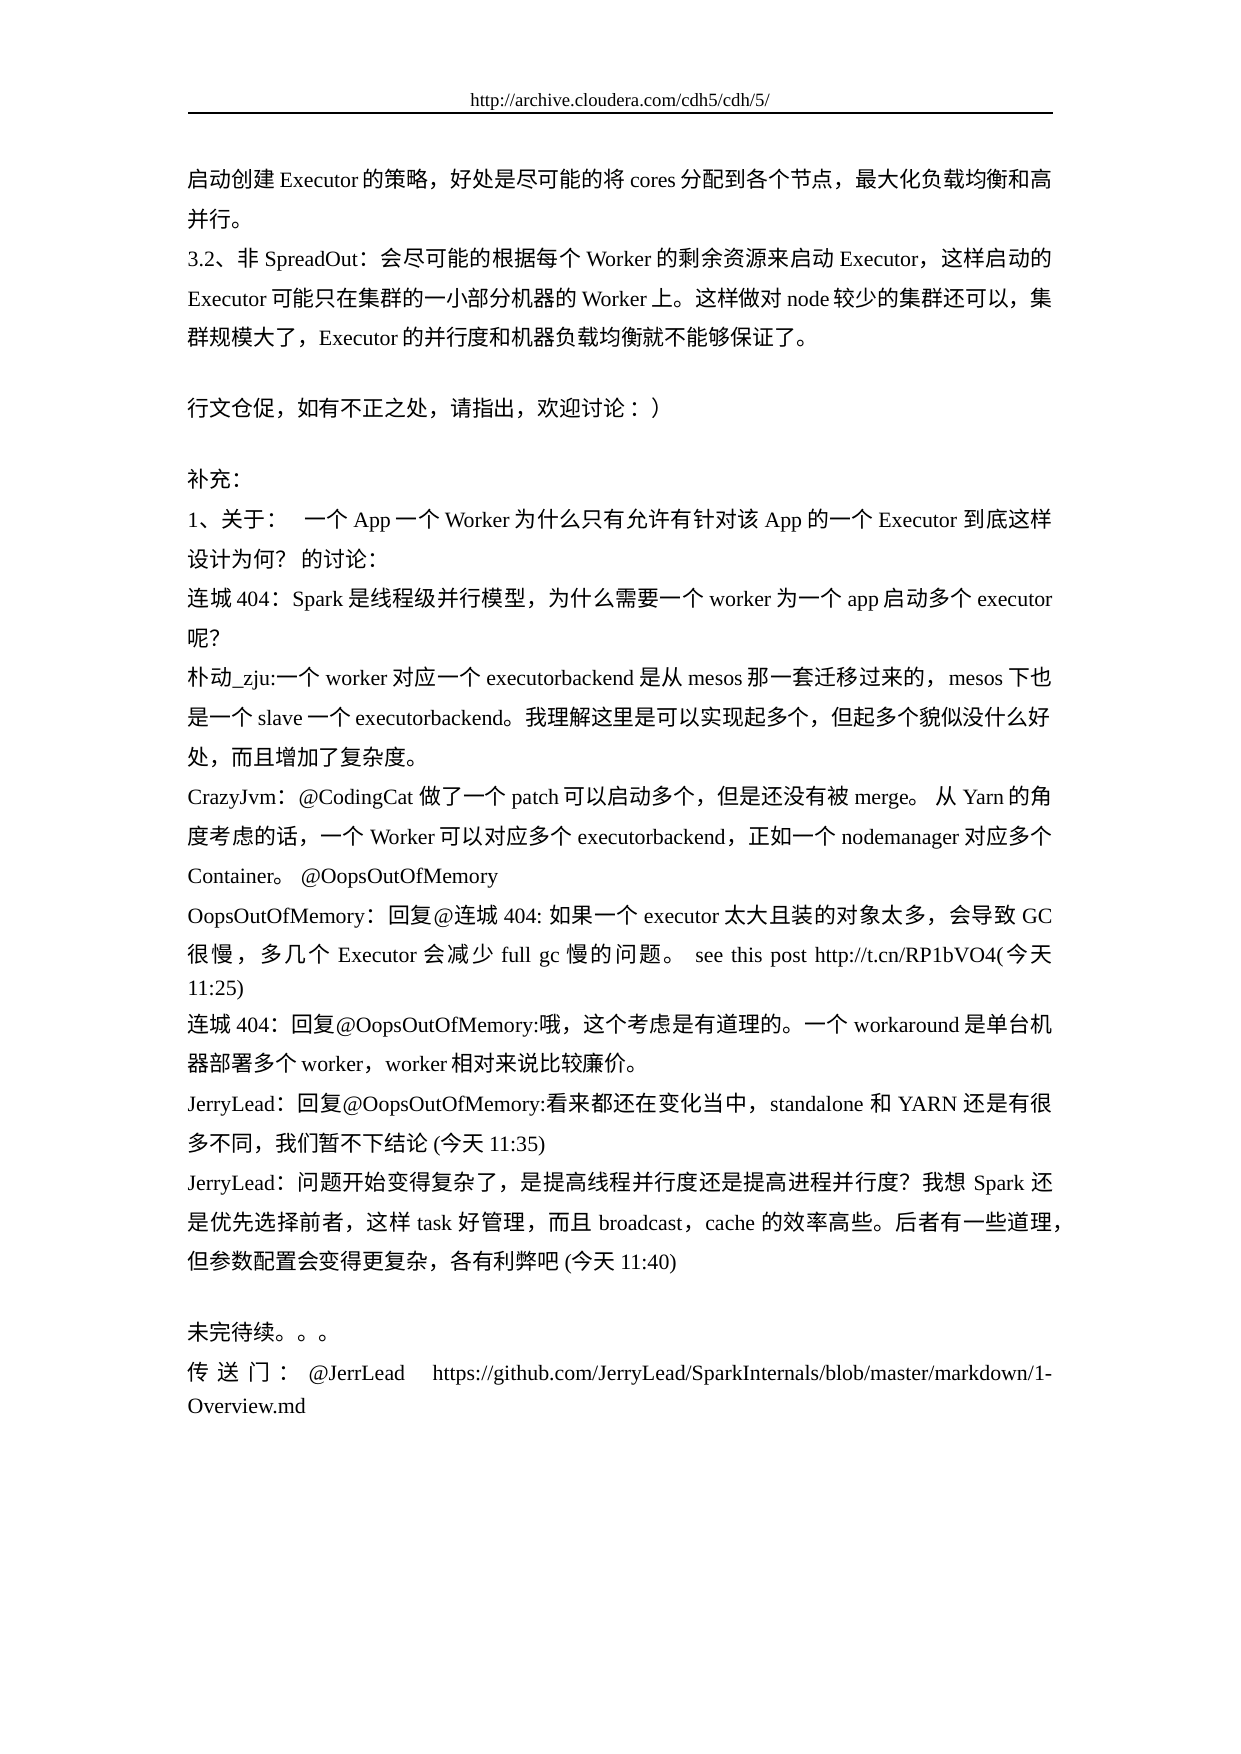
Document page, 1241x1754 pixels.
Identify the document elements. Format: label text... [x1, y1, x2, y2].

text 连城404：Spark是线程级并行模型，为什么需要一个worker为一个app启动多个executor呢？ [187, 581, 1053, 652]
text 补充： [187, 462, 1053, 494]
text 未完待续。。。 [187, 1315, 1053, 1347]
text 3.2、非SpreadOut：会尽可能的根据每个Worker的剩余资源来启动Executor，这样启动的Executor可能只在集群的一小部分机器的Worker上。这样做对node较少的集群还可以，集群规模大了，Executor的并行度和机器负载均衡就不能够保证了。 [187, 241, 1053, 352]
text JerryLead：问题开始变得复杂了，是提高线程并行度还是提高进程并行度？我想 Spark 还是优先选择前者，这样 task 好管理，而且 broadcast，cache 的效率高些。后者有一些道理，但参数配置会变得更复杂，各有利弊吧 (今天 11:40) [187, 1165, 1053, 1276]
text JerryLead：回复@OopsOutOfMemory:看来都还在变化当中，standalone 和 YARN 还是有很多不同，我们暂不下结论 (今天 11:35) [187, 1086, 1053, 1157]
text 传送门：@JerrLead https://github.com/JerryLead/SparkInternals/blob/master/markdown/1-Overview.md [187, 1355, 1053, 1418]
text CrazyJvm：@CodingCat 做了一个patch可以启动多个，但是还没有被merge。 从Yarn的角度考虑的话，一个Worker可以对应多个executorbackend，正如一个nodemanager对应多个Container。 @OopsOutOfMemory [187, 779, 1053, 890]
text OopsOutOfMemory：回复@连城404: 如果一个executor太大且装的对象太多，会导致GC很慢，多几个Executor会减少full gc慢的问题。 see this post http://t.cn/RP1bVO4(今天 11:25) [187, 898, 1053, 1001]
text 行文仓促，如有不正之处，请指出，欢迎讨论 ：） [187, 391, 1053, 423]
text 连城404：回复@OopsOutOfMemory:哦，这个考虑是有道理的。一个workaround是单台机器部署多个worker，worker相对来说比较廉价。 [187, 1007, 1053, 1078]
text 朴动_zju:一个worker对应一个executorbackend是从mesos那一套迁移过来的，mesos下也是一个slave一个executorbackend。我理解这里是可以实现起多个，但起多个貌似没什么好处，而且增加了复杂度。 [187, 660, 1053, 771]
text 1、关于： 一个App一个Worker为什么只有允许有针对该App的一个Executor 到底这样设计为何？ 的讨论： [187, 502, 1053, 573]
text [187, 162, 1053, 233]
